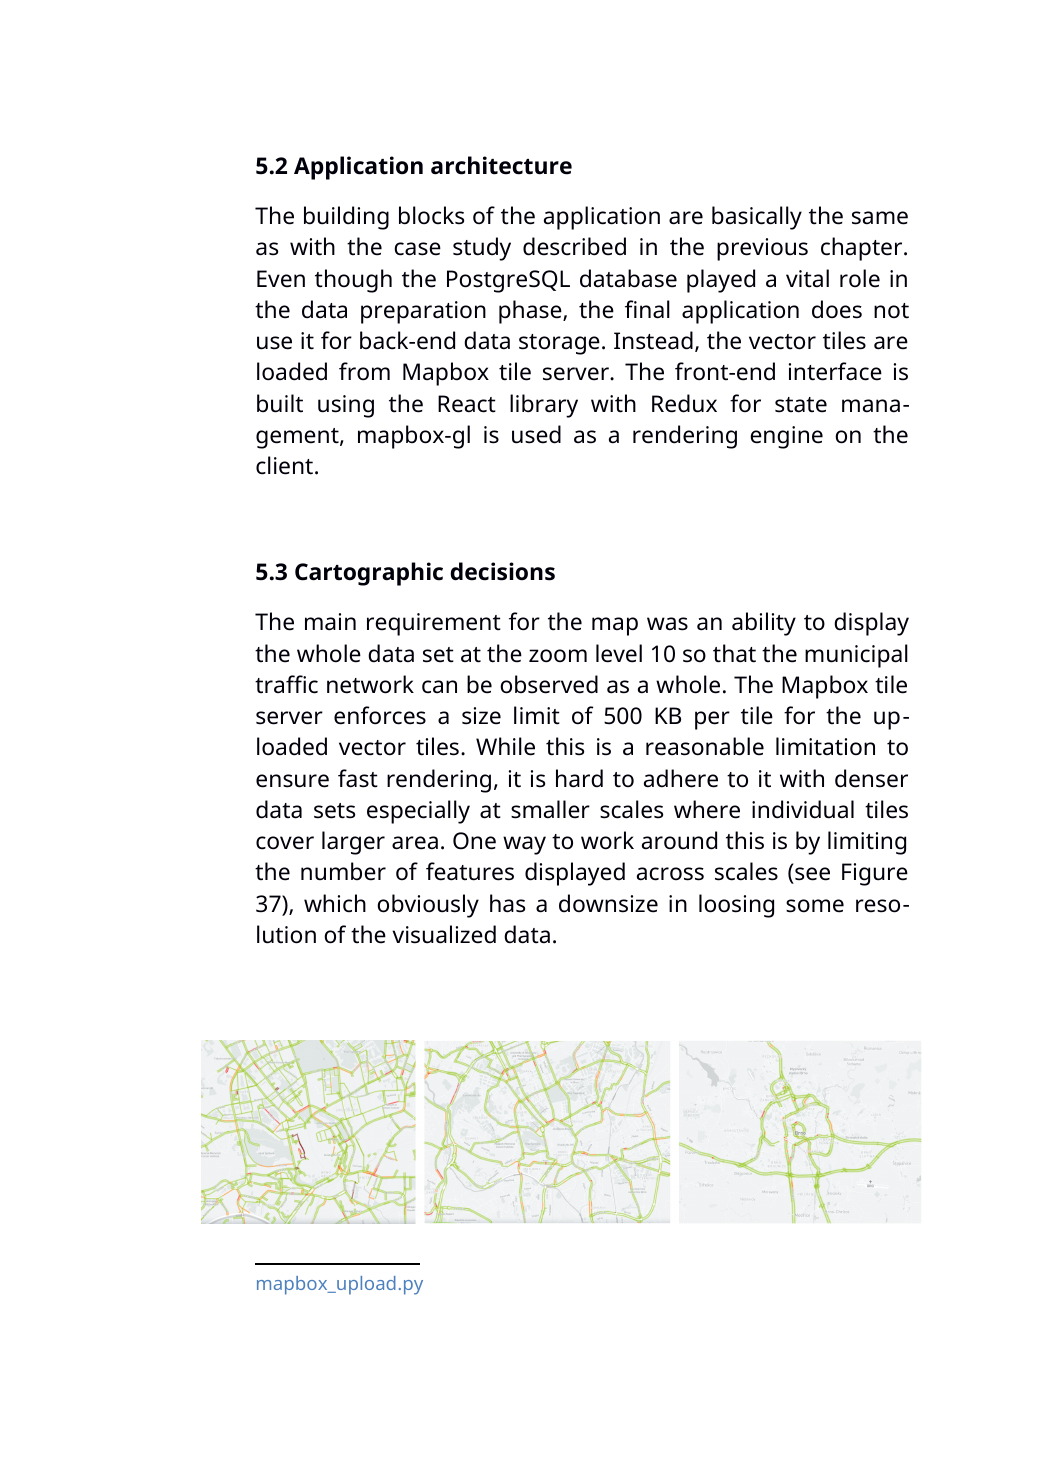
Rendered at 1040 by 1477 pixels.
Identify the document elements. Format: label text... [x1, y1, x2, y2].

subtitle 5.2 Application architecture [255, 150, 910, 181]
picture [201, 1040, 922, 1224]
text The main requirement for the map was an ability to display the whole data set at the zoom level 10 so that the municipal traffic network can be observed as a whole. The Mapbox tile server enforces a size limit of 500 KB per tile for the uploaded vector tiles. While this is a reasonable limitation to ensure fast rendering, it is hard to adhere to it with denser data sets especially at smaller scales where individual tiles cover larger area. One way to work around this is by limiting the number of features displayed across scales (see Figure 37), which obviously has a downsize in loosing some resolution of the visualized data. [255, 606, 910, 950]
text The building blocks of the application are basically the same as with the case study described in the previous chapter. Even though the PostgreSQL database played a vital role in the data preparation phase, the final application does not use it for back-end data storage. Instead, the vector tiles are loaded from Mapbox tile server. The front-end interface is built using the React library with Redux for state management, mapbox-gl is used as a rendering engine on the client. [255, 200, 910, 481]
subtitle 5.3 Cartographic decisions [255, 556, 910, 587]
